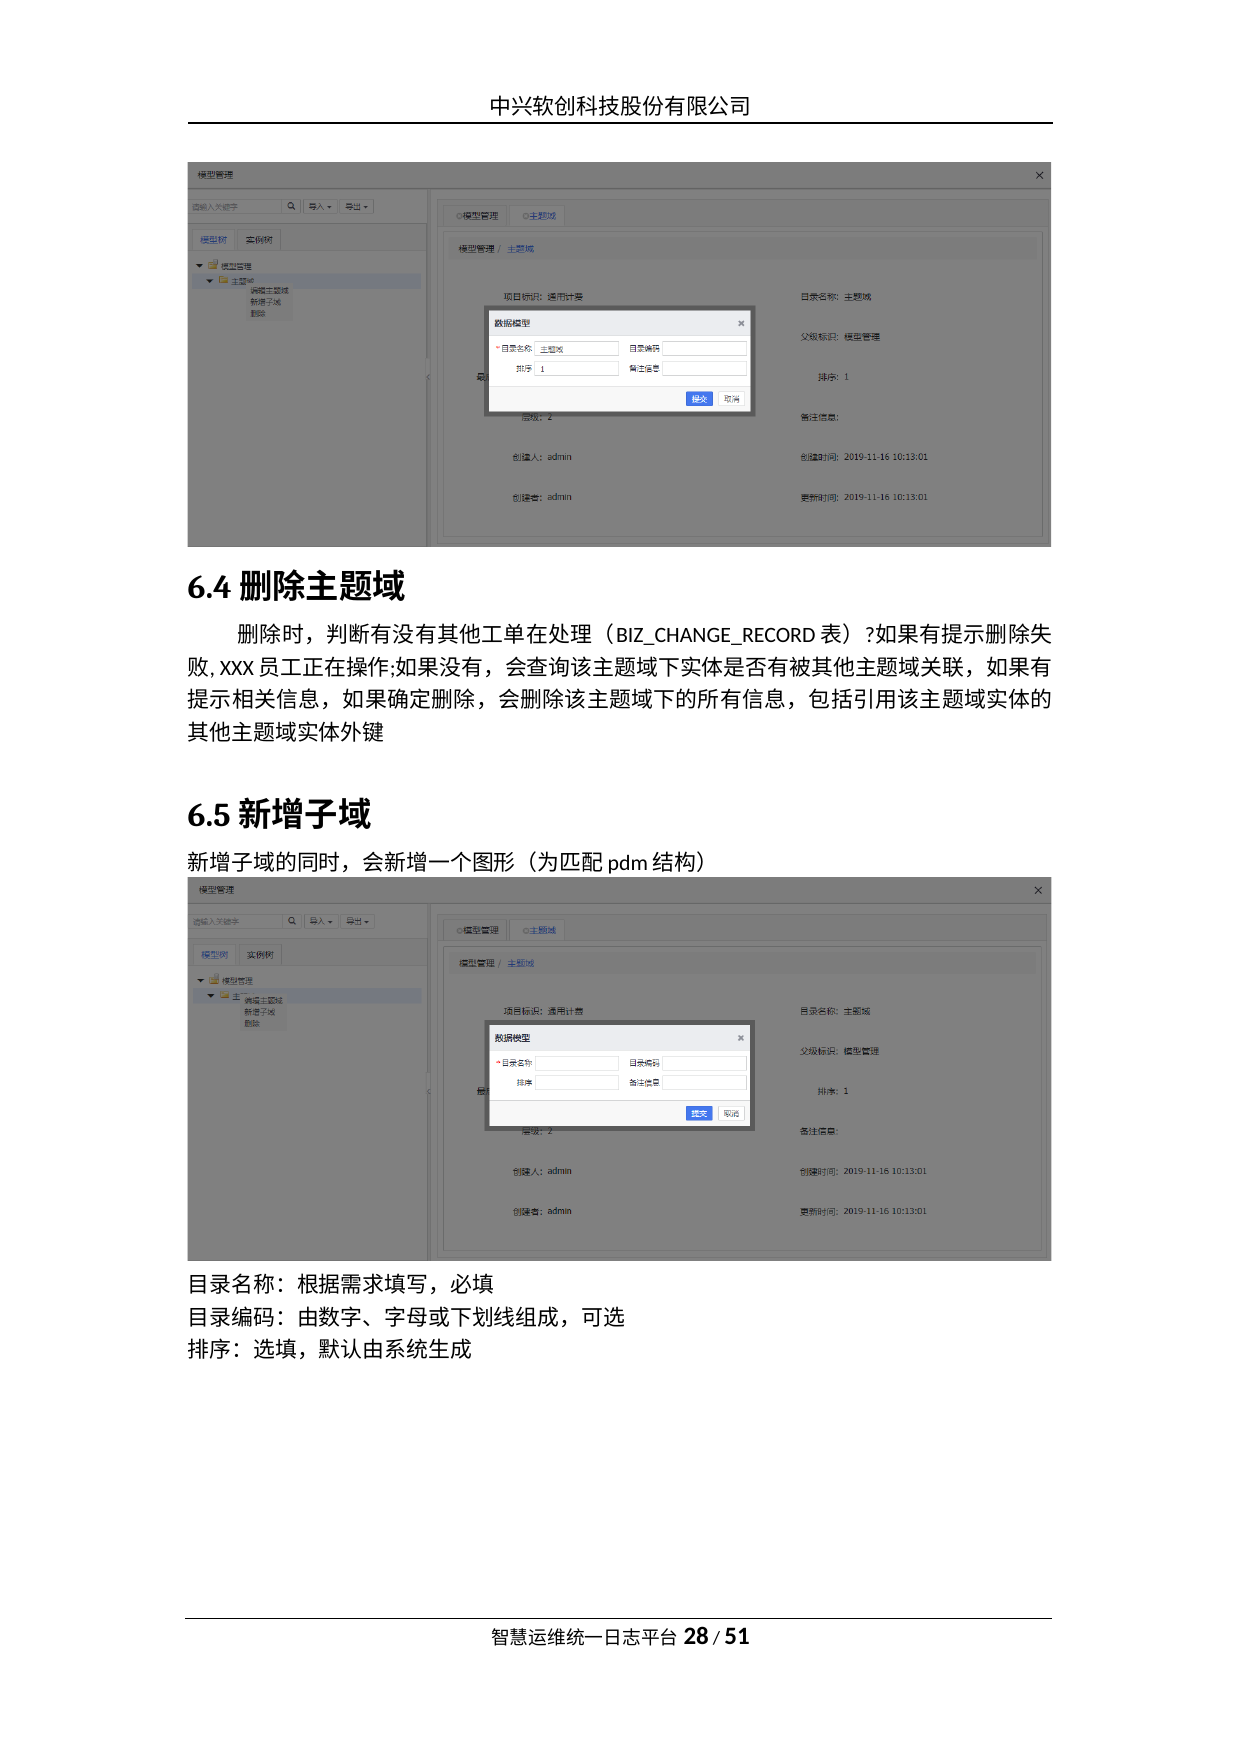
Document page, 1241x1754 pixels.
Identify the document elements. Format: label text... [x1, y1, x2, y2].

text 6.4 删除主题域 [187, 552, 1053, 617]
text 目录编码：由数字、字母或下划线组成，可选 [187, 1299, 1053, 1332]
text 目录名称：根据需求填写，必填 [187, 1267, 1053, 1299]
picture [187, 877, 1052, 1261]
picture [187, 162, 1052, 547]
text 新增子域的同时，会新增一个图形（为匹配pdm结构） [187, 844, 1053, 877]
text 6.5 新增子域 [187, 779, 1053, 844]
text 删除时，判断有没有其他工单在处理（BIZ_CHANGE_RECORD表）?如果有提示删除失败, XXX员工正在操作;如果没有，会查询该主题域下实体是否有被其他主题域关联，如果有提示相关信息，如果确定删除，会删除该主题域下的所有信息，包括引用该主题域实体的其他主题域实体外键 [187, 617, 1053, 747]
text 排序：选填，默认由系统生成 [187, 1332, 1053, 1364]
